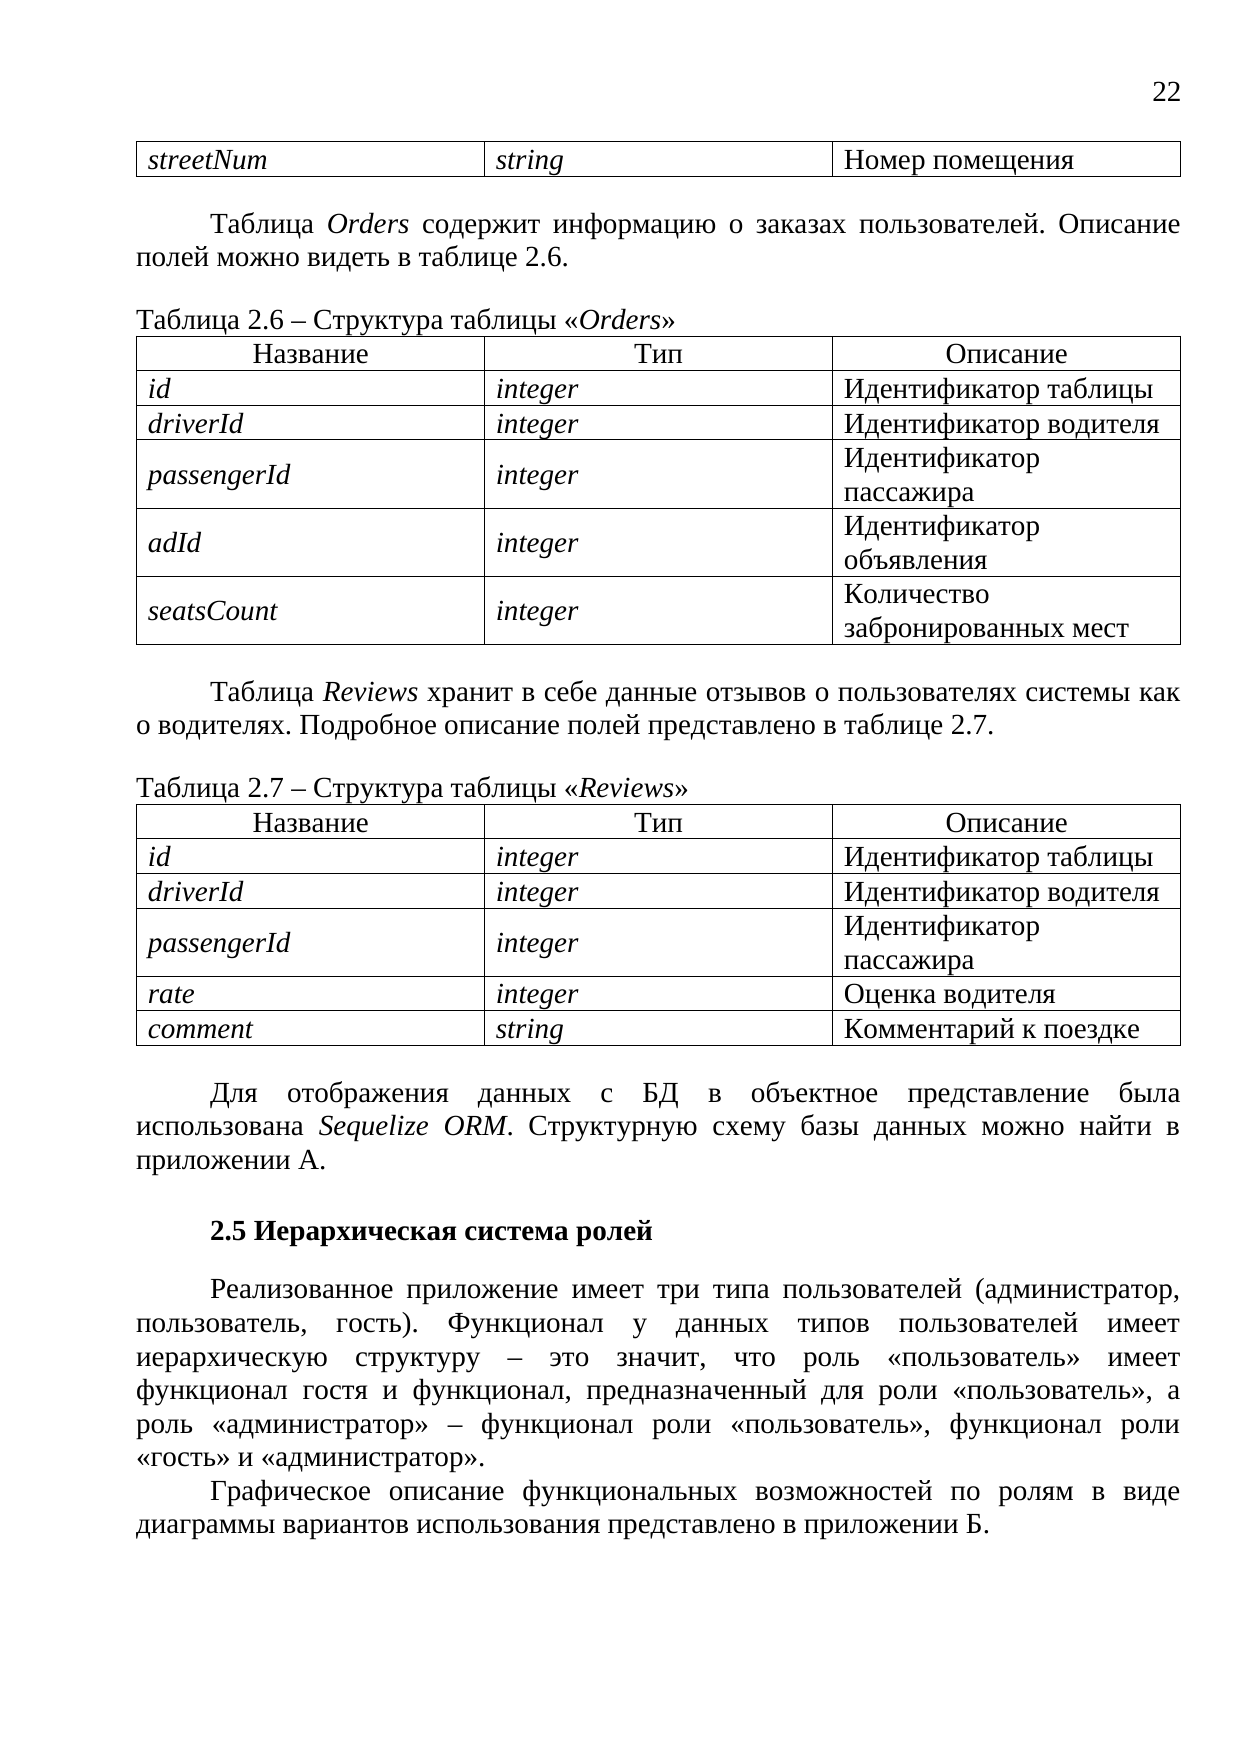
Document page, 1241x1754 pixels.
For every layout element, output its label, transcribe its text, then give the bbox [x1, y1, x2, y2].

subtitle 2.5 Иерархическая система ролей [136, 1213, 1181, 1247]
table_cell driverId [137, 874, 484, 907]
table_cell adId [137, 509, 484, 576]
table_cell Количество забронированных мест [833, 577, 1180, 644]
table_cell Идентификатор водителя [833, 874, 1180, 907]
table_cell integer [485, 874, 832, 907]
table_cell id [137, 371, 484, 405]
table_cell integer [485, 406, 832, 439]
text Таблица Orders содержит информацию о заказах пользователей. Описание полей можно видеть в таблице 2.6. [136, 206, 1181, 273]
table_cell seatsCount [137, 577, 484, 644]
text Таблица Reviews хранит в себе данные отзывов о пользователях системы как о водителях. Подробное описание полей представлено в таблице 2.7. [136, 674, 1181, 741]
table_cell Идентификатор таблицы [833, 839, 1180, 873]
text Для отображения данных с БД в объектное представление была использована Sequelize ORM. Структурную схему базы данных можно найти в приложении А. [136, 1075, 1181, 1176]
table_cell integer [485, 440, 832, 507]
text Реализованное приложение имеет три типа пользователей (администратор, пользователь, гость). Функционал у данных типов пользователей имеет иерархическую структуру – это значит, что роль «пользователь» имеет функционал гостя и функционал, предназначенный для роли «пользователь», а роль «администратор» – функционал роли «пользователь», функционал роли «гость» и «администратор». [136, 1272, 1181, 1473]
table_header Название [137, 805, 484, 838]
table_cell passengerId [137, 909, 484, 976]
table_header Тип [485, 337, 832, 370]
table_cell string [485, 142, 832, 176]
table_header Тип [485, 805, 832, 838]
table_cell integer [485, 839, 832, 873]
table_cell integer [485, 577, 832, 644]
table_cell Номер помещения [833, 142, 1180, 176]
text Таблица 2.7 – Структура таблицы «Reviews» [136, 770, 1181, 804]
table_cell rate [137, 977, 484, 1010]
table_cell integer [485, 977, 832, 1010]
table_cell Идентификатор пассажира [833, 909, 1180, 976]
table_cell comment [137, 1011, 484, 1045]
table_header Описание [833, 337, 1180, 370]
text Таблица 2.6 – Структура таблицы «Orders» [136, 302, 1181, 336]
list Графическое описание функциональных возможностей по ролям в виде диаграммы вариантов использования представлено в приложении Б. [136, 1473, 1181, 1540]
table_cell integer [485, 371, 832, 405]
table_header Описание [833, 805, 1180, 838]
table_cell passengerId [137, 440, 484, 507]
table_cell integer [485, 509, 832, 576]
table_cell streetNum [137, 142, 484, 176]
table_header Название [137, 337, 484, 370]
table_cell Идентификатор водителя [833, 406, 1180, 439]
table_cell Идентификатор таблицы [833, 371, 1180, 405]
table_cell id [137, 839, 484, 873]
table_cell driverId [137, 406, 484, 439]
table_cell Идентификатор пассажира [833, 440, 1180, 507]
table_cell Оценка водителя [833, 977, 1180, 1010]
table_cell integer [485, 909, 832, 976]
table_cell string [485, 1011, 832, 1045]
table_cell Идентификатор объявления [833, 509, 1180, 576]
table_cell Комментарий к поездке [833, 1011, 1180, 1045]
